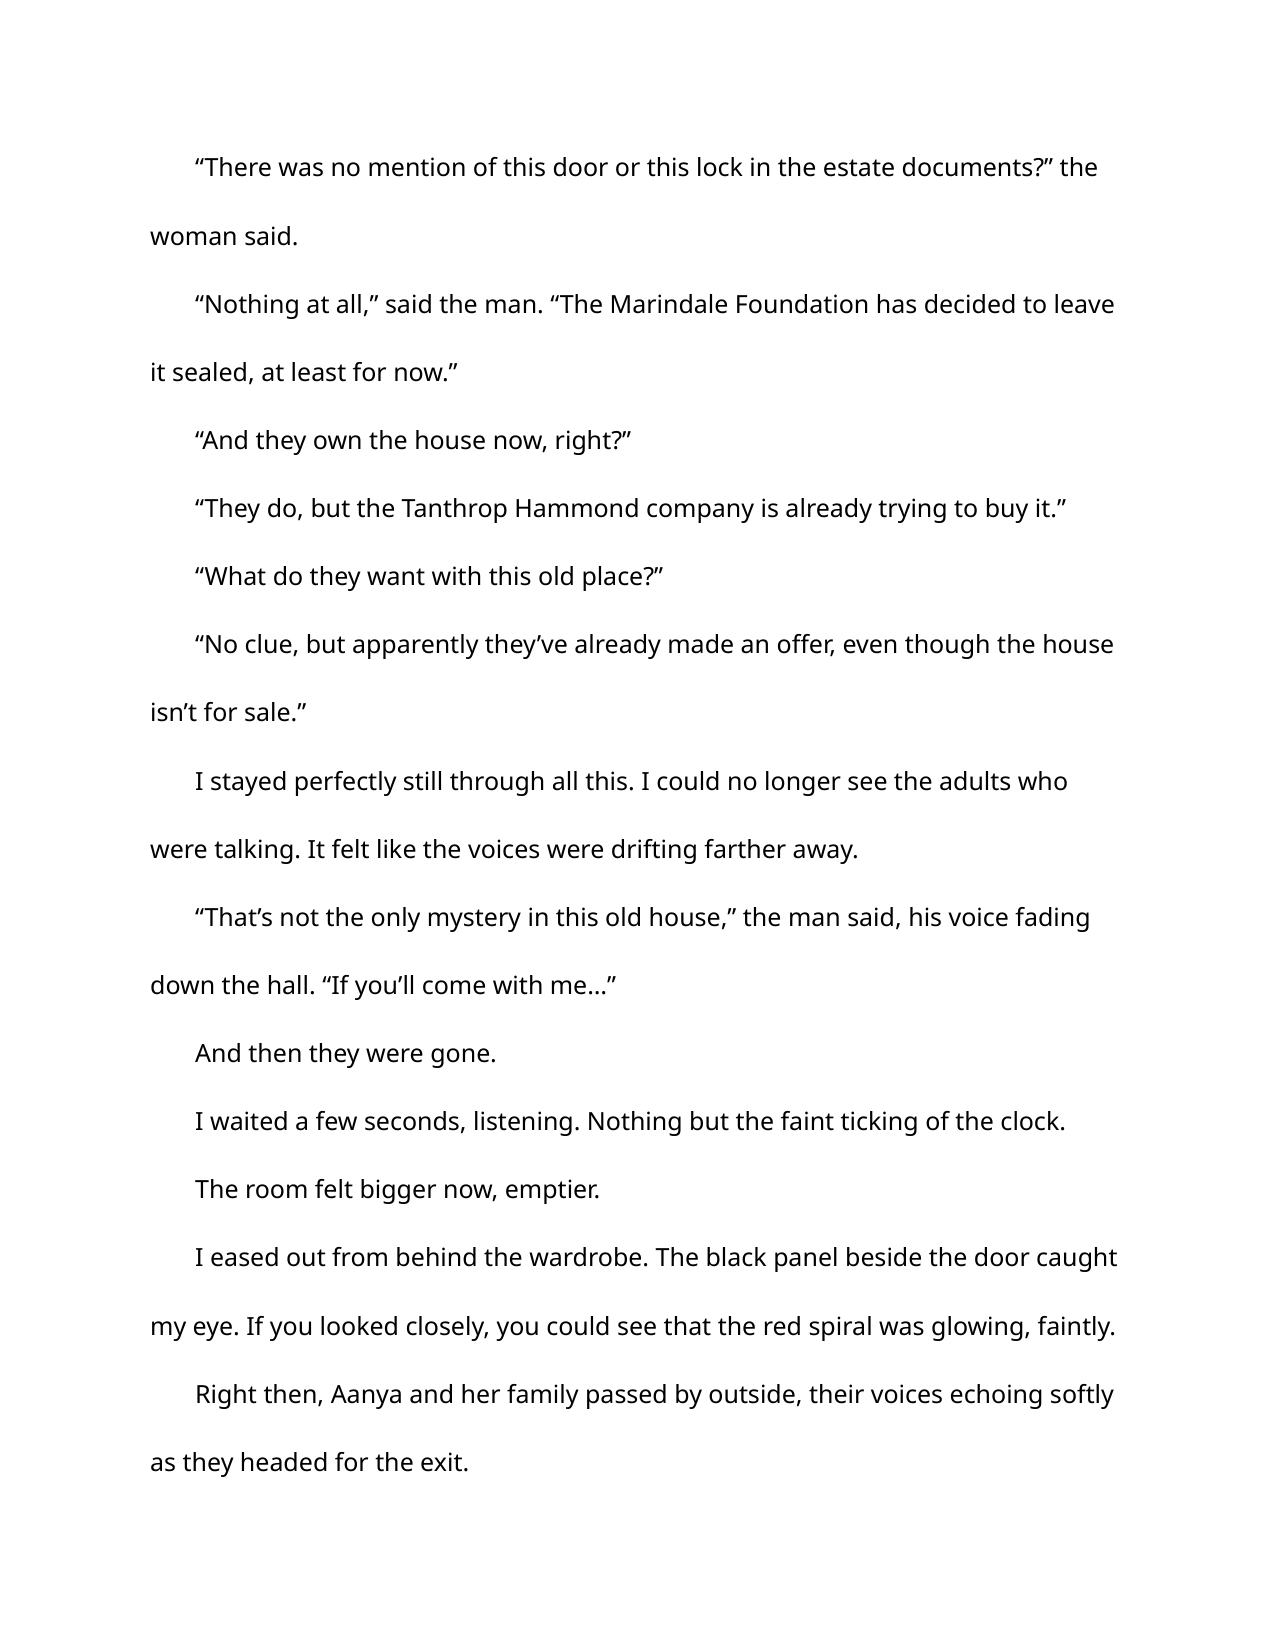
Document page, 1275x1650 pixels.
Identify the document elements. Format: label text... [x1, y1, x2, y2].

text “There was no mention of this door or this lock in the estate documents?” the woman said. [150, 150, 1125, 252]
text “What do they want with this old place?” [150, 559, 1125, 593]
text “That’s not the only mystery in this old house,” the man said, his voice fading down the hall. “If you’ll come with me…” [150, 899, 1125, 1002]
text I waited a few seconds, listening. Nothing but the faint ticking of the clock. [150, 1104, 1125, 1138]
text I stayed perfectly still through all this. I could no longer see the adults who were talking. It felt like the voices were drifting farther away. [150, 763, 1125, 865]
text I eased out from behind the wardrobe. The black panel beside the door caught my eye. If you looked closely, you could see that the red spiral was glowing, faintly. [150, 1240, 1125, 1342]
text “They do, but the Tanthrop Hammond company is already trying to buy it.” [150, 491, 1125, 525]
text “No clue, but apparently they’ve already made an offer, even though the house isn’t for sale.” [150, 627, 1125, 729]
text “And they own the house now, right?” [150, 422, 1125, 457]
text Right then, Aanya and her family passed by outside, their voices echoing softly as they headed for the exit. [150, 1376, 1125, 1478]
text And then they were gone. [150, 1036, 1125, 1070]
text The room felt bigger now, emptier. [150, 1172, 1125, 1206]
text “Nothing at all,” said the man. “The Marindale Foundation has decided to leave it sealed, at least for now.” [150, 286, 1125, 388]
